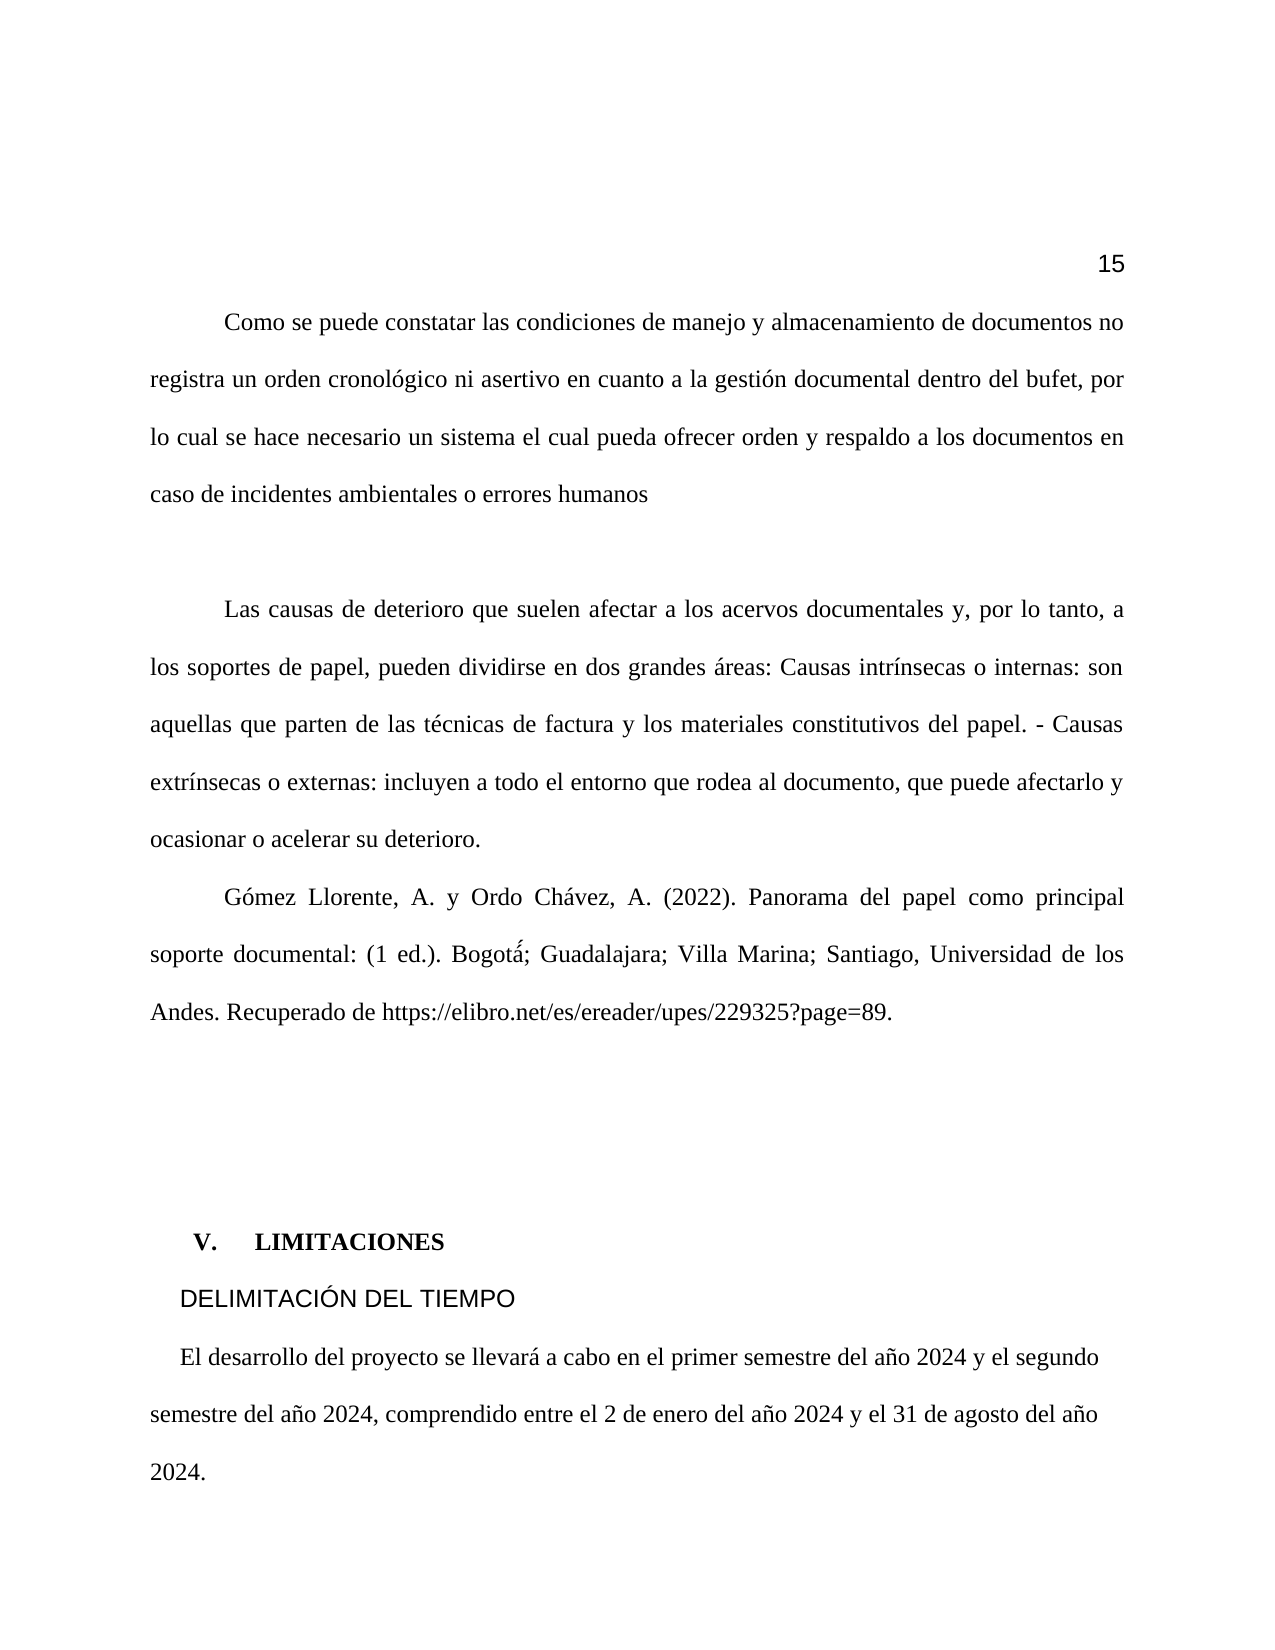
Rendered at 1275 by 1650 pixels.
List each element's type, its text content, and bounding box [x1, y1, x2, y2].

text Como se puede constatar las condiciones de manejo y almacenamiento de documentos no registra un orden cronológico ni asertivo en cuanto a la gestión documental dentro del bufet, por lo cual se hace necesario un sistema el cual pueda ofrecer orden y respaldo a los documentos en caso de incidentes ambientales o errores humanos [150, 307, 1125, 508]
subtitle LIMITACIONES [217, 1227, 1125, 1256]
text Gómez Llorente, A. y Ordo Chávez, A. (2022). Panorama del papel como principal soporte documental: (1 ed.). Bogotá́; Guadalajara; Villa Marina; Santiago, Universidad de los Andes. Recuperado de https://elibro.net/es/ereader/upes/229325?page=89. [150, 882, 1125, 1026]
text El desarrollo del proyecto se llevará a cabo en el primer semestre del año 2024 y el segundo semestre del año 2024, comprendido entre el 2 de enero del año 2024 y el 31 de agosto del año 2024. [150, 1342, 1125, 1486]
text Las causas de deterioro que suelen afectar a los acervos documentales y, por lo tanto, a los soportes de papel, pueden dividirse en dos grandes áreas: Causas intrínsecas o internas: son aquellas que parten de las técnicas de factura y los materiales constitutivos del papel. - Causas extrínsecas o externas: incluyen a todo el entorno que rodea al documento, que puede afectarlo y ocasionar o acelerar su deterioro. [150, 594, 1125, 853]
text DELIMITACIÓN DEL TIEMPO [150, 1284, 1125, 1313]
